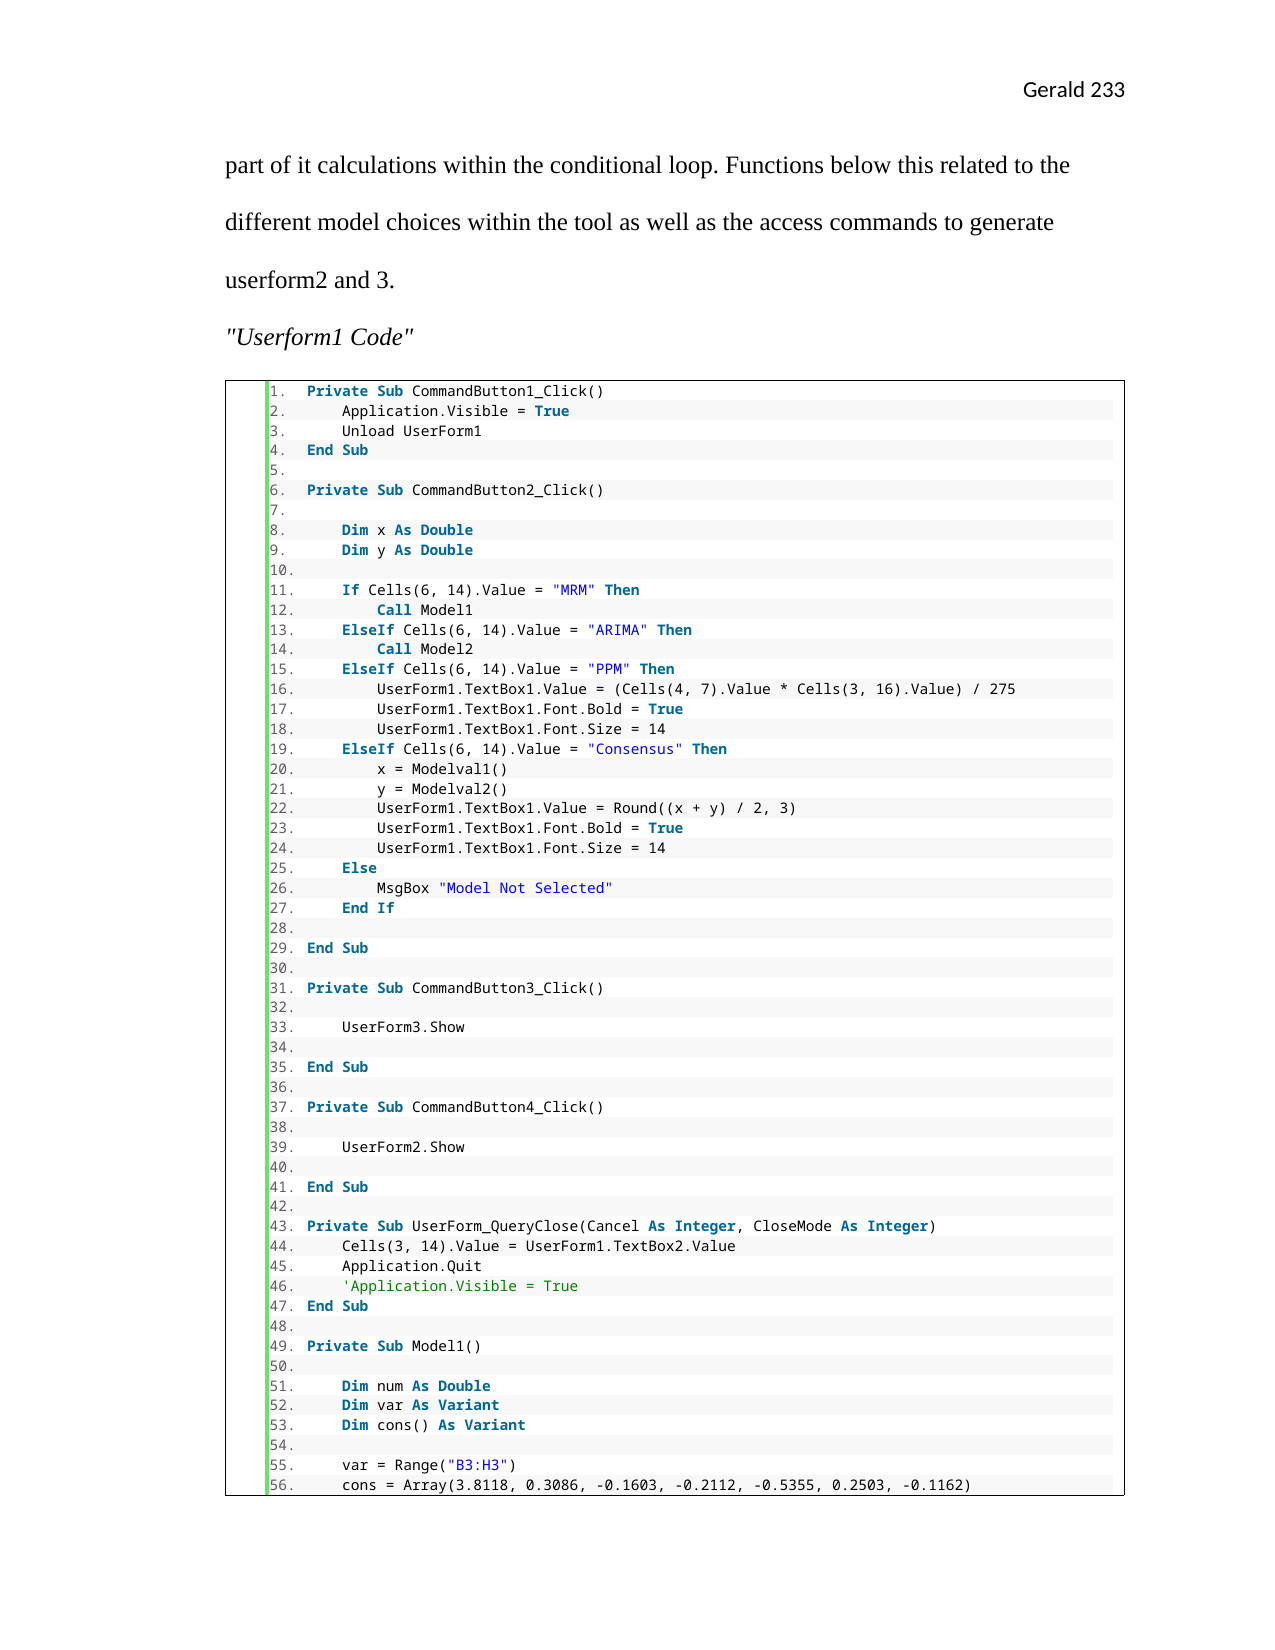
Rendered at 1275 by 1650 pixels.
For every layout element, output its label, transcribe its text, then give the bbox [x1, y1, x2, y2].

text "Userform1 Code" [225, 322, 1125, 351]
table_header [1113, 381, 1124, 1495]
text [225, 150, 1125, 294]
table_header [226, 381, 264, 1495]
